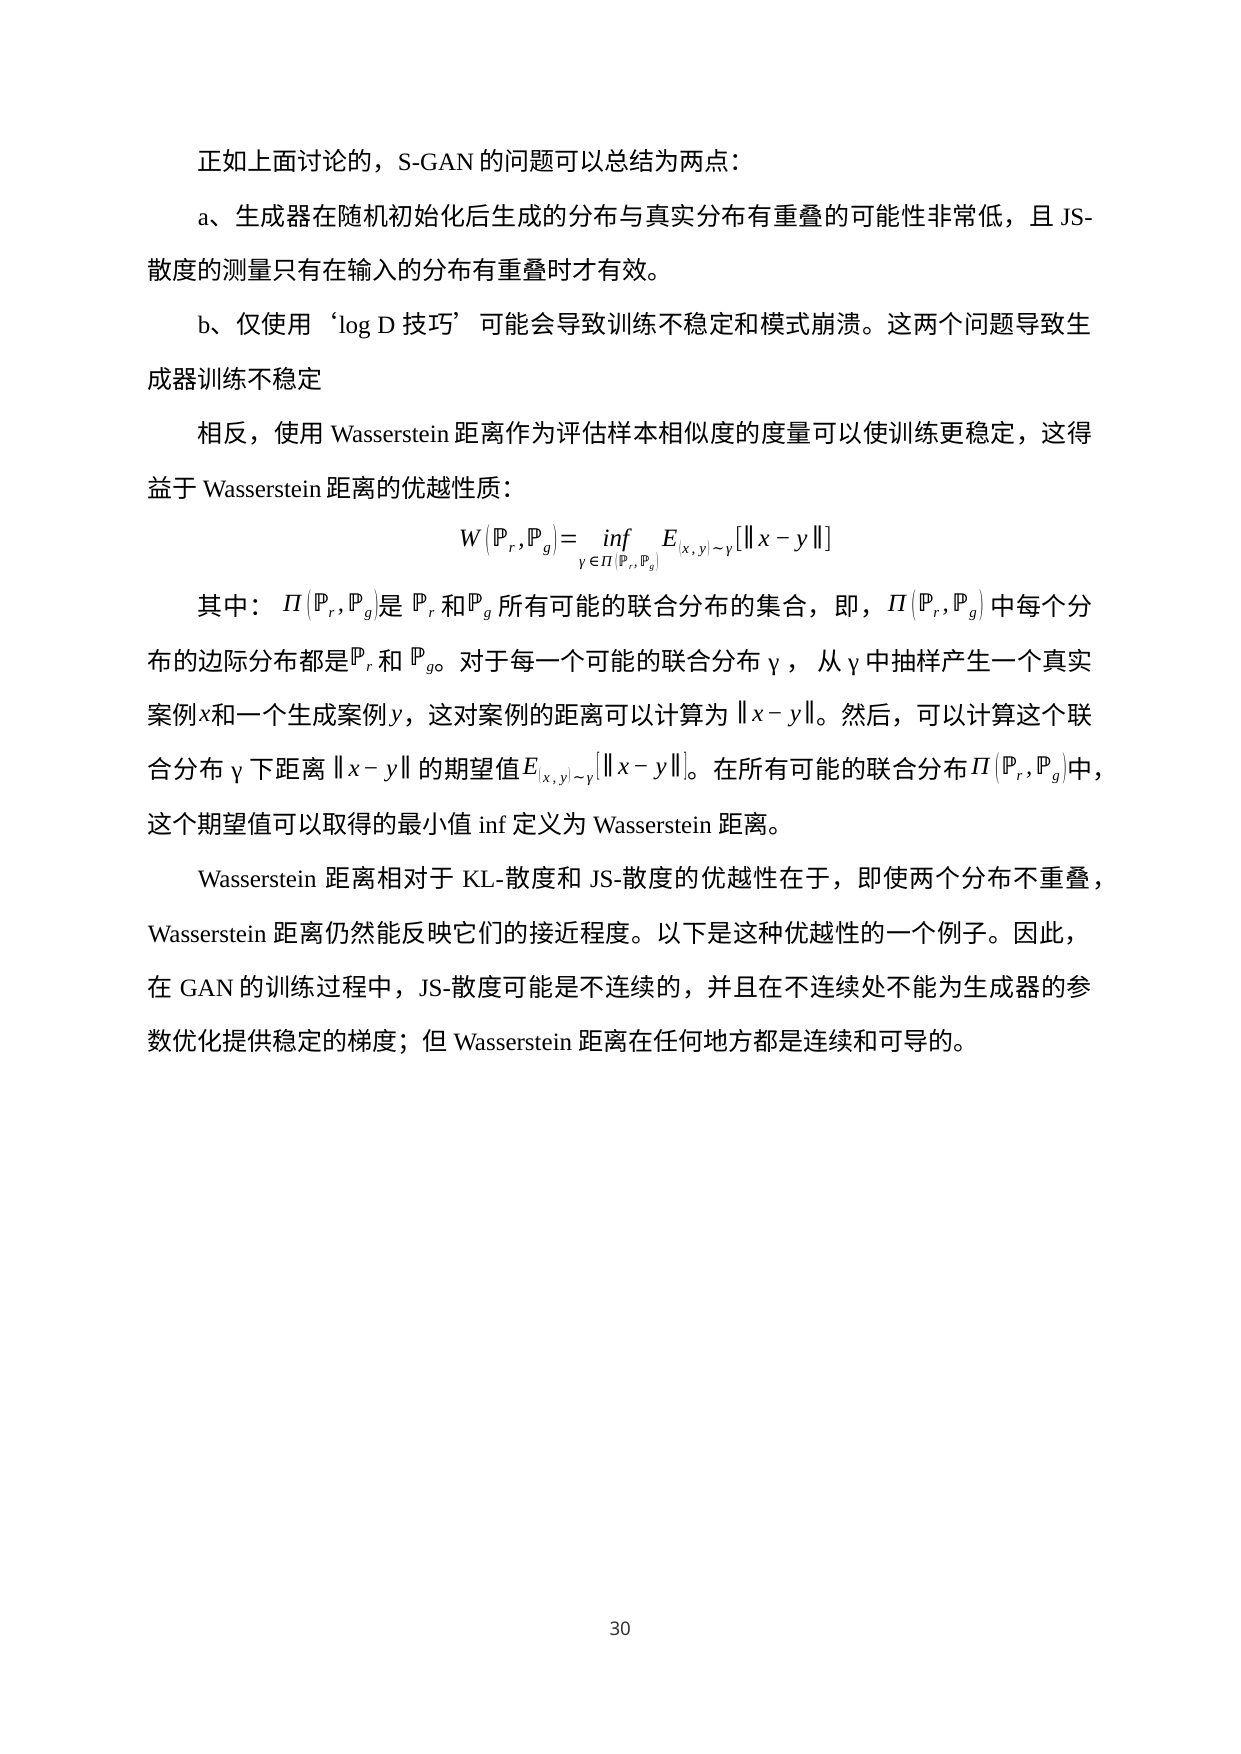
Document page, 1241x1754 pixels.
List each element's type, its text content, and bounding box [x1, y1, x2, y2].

text 其中： 是 和 所有可能的联合分布的集合，即， 中每个分布的边际分布都是 和 。对于每一个可能的联合分布 γ ， 从 γ 中抽样产生一个真实案例和一个生成案例，这对案例的距离可以计算为 。然后，可以计算这个联合分布 γ 下距离 的期望值。在所有可能的联合分布中，这个期望值可以取得的最小值 inf 定义为 Wasserstein 距离。 [148, 587, 1093, 841]
text 正如上面讨论的，S-GAN的问题可以总结为两点： [148, 142, 1093, 178]
text Wasserstein 距离相对于 KL-散度和 JS-散度的优越性在于，即使两个分布不重叠，Wasserstein 距离仍然能反映它们的接近程度。以下是这种优越性的一个例子。因此，在 GAN的训练过程中，JS-散度可能是不连续的，并且在不连续处不能为生成器的参数优化提供稳定的梯度；但 Wasserstein 距离在任何地方都是连续和可导的。 [148, 859, 1093, 1058]
text 相反，使用Wasserstein距离作为评估样本相似度的度量可以使训练更稳定，这得益于Wasserstein距离的优越性质： [148, 414, 1093, 504]
text a、生成器在随机初始化后生成的分布与真实分布有重叠的可能性非常低，且JS-散度的测量只有在输入的分布有重叠时才有效。 [148, 196, 1093, 287]
text b、仅使用‘log D 技巧’可能会导致训练不稳定和模式崩溃。这两个问题导致生成器训练不稳定 [148, 305, 1093, 396]
